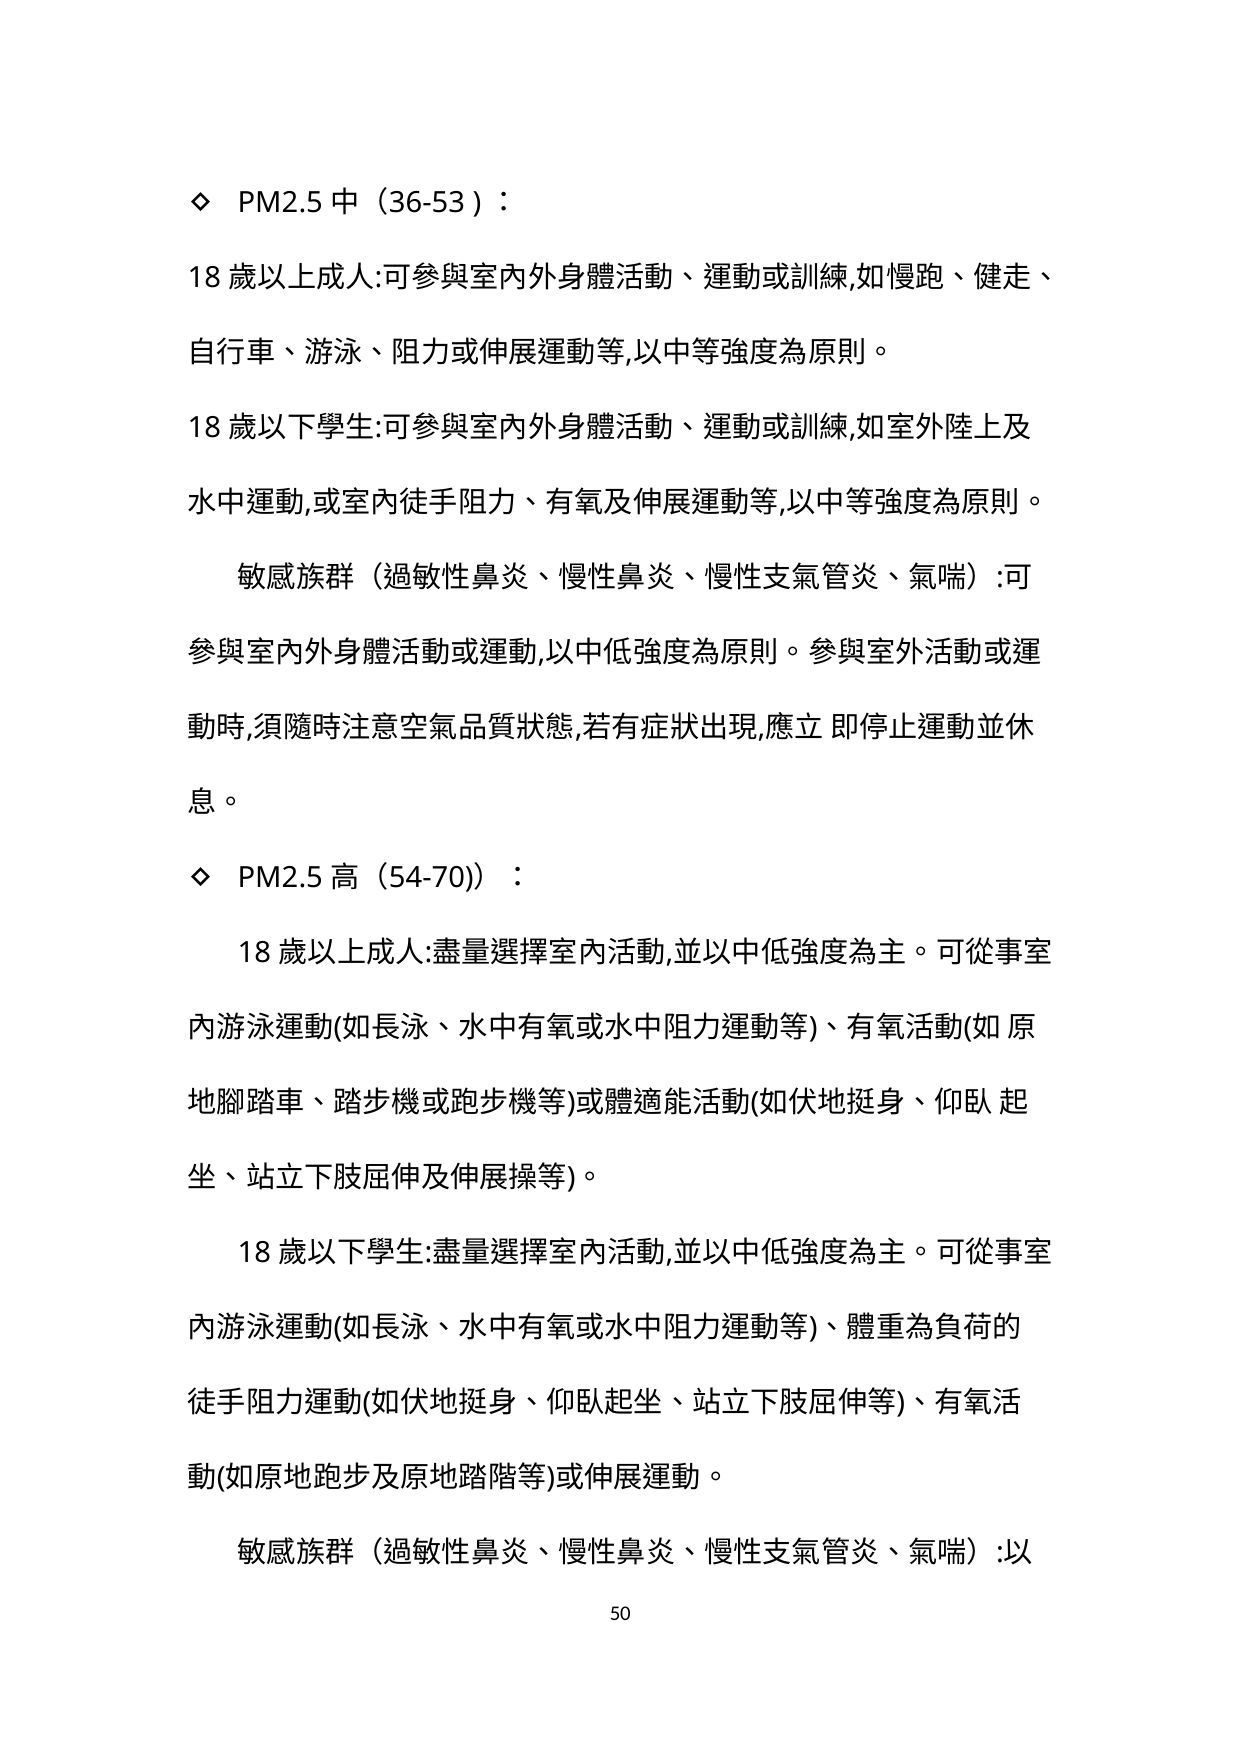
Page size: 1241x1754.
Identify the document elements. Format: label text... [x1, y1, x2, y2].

text 18 歲以上成人:可參與室內外身體活動、運動或訓練,如慢跑、健走、自行車、游泳、阻力或伸展運動等,以中等強度為原則。 [187, 237, 1053, 387]
text 18 歲以下學生:可參與室內外身體活動、運動或訓練,如室外陸上及水中運動,或室內徒手阻力、有氧及伸展運動等,以中等強度為原則。 [187, 387, 1053, 537]
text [187, 1512, 1053, 1587]
text 敏感族群（過敏性鼻炎、慢性鼻炎、慢性支氣管炎、氣喘）:可參與室內外身體活動或運動,以中低強度為原則。參與室外活動或運動時,須隨時注意空氣品質狀態,若有症狀出現,應立 即停止運動並休息。 [187, 537, 1053, 837]
text 18 歲以下學生:盡量選擇室內活動,並以中低強度為主。可從事室 內游泳運動(如長泳、水中有氧或水中阻力運動等)、體重為負荷的 徒手阻力運動(如伏地挺身、仰臥起坐、站立下肢屈伸等)、有氧活 動(如原地跑步及原地踏階等)或伸展運動。 [187, 1212, 1053, 1512]
text 18 歲以上成人:盡量選擇室內活動,並以中低強度為主。可從事室 內游泳運動(如長泳、水中有氧或水中阻力運動等)、有氧活動(如 原地腳踏車、踏步機或跑步機等)或體適能活動(如伏地挺身、仰臥 起坐、站立下肢屈伸及伸展操等)。 [187, 912, 1053, 1212]
list PM2.5 中（36-53 ) ： [187, 162, 1053, 237]
list PM2.5 高（54-70)）： [187, 837, 1053, 912]
